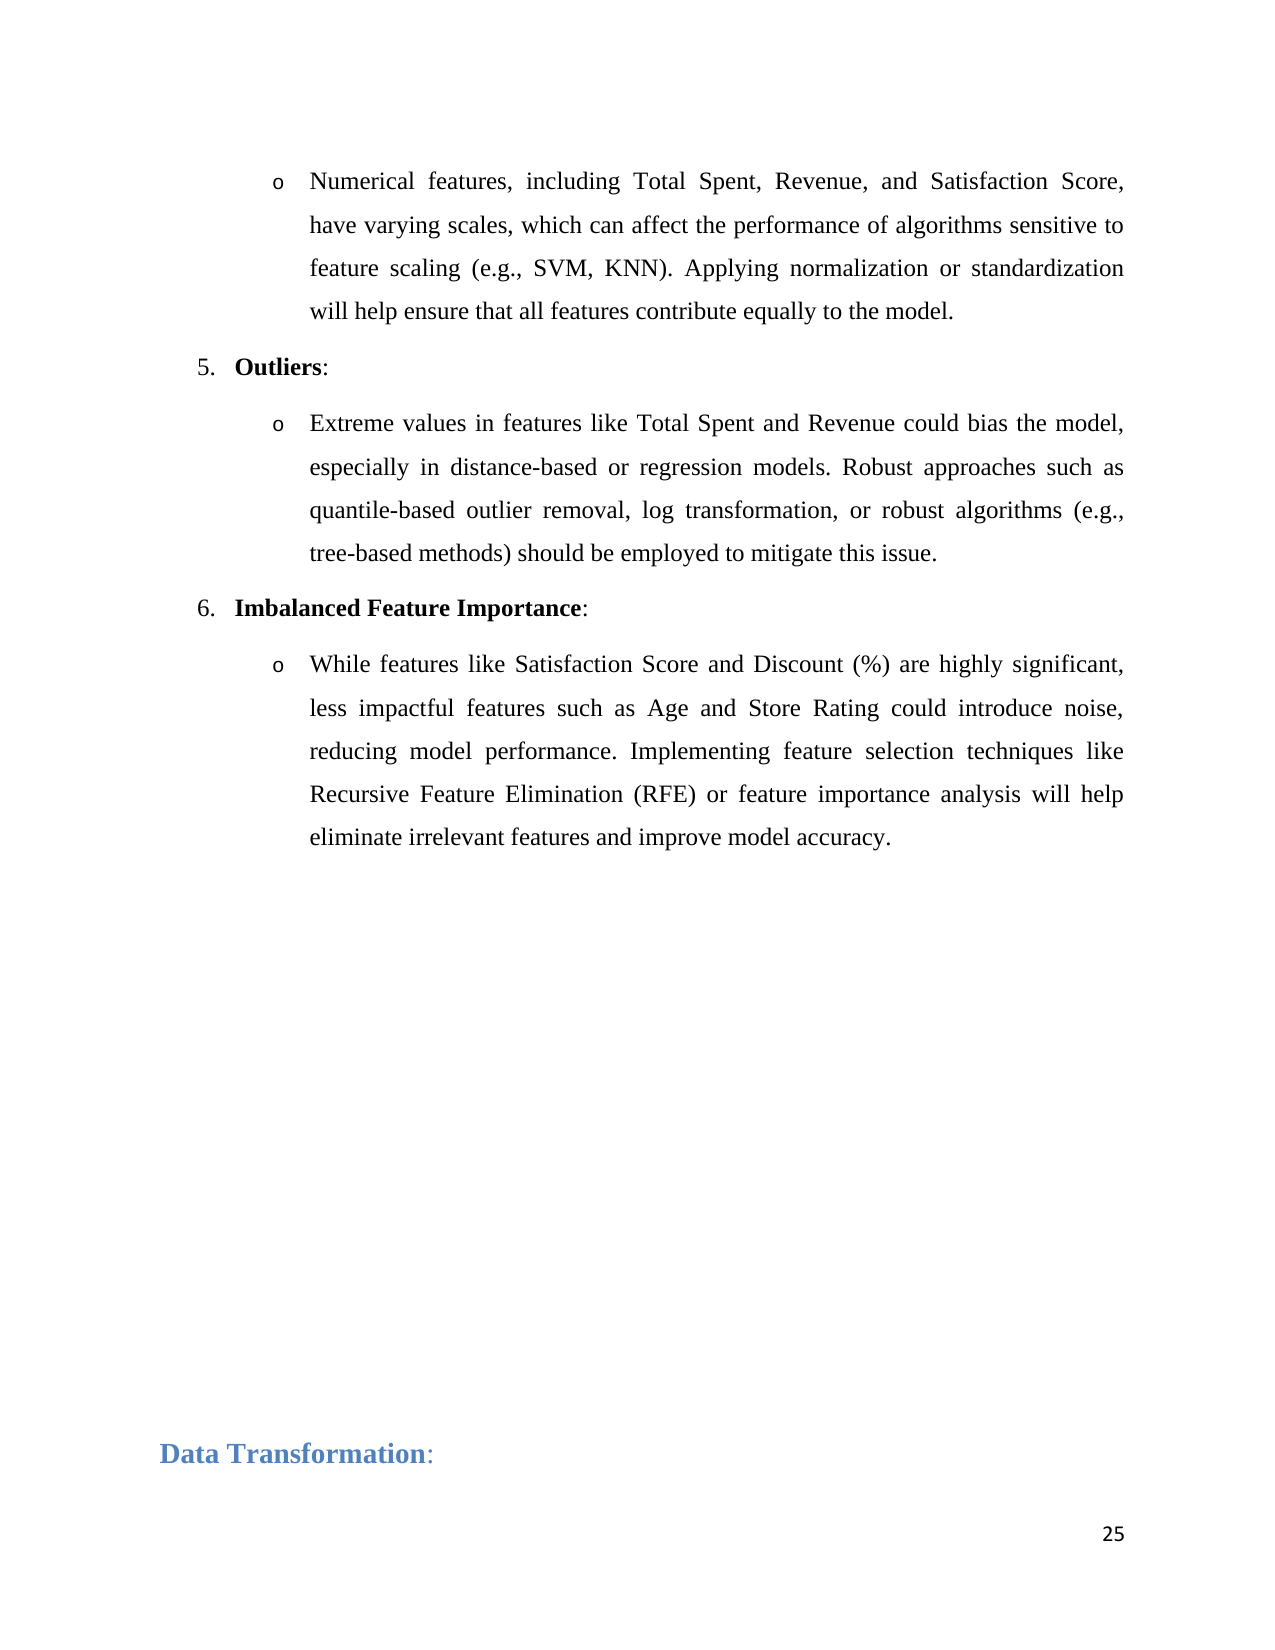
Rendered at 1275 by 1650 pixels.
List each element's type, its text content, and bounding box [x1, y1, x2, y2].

list Outliers: [197, 352, 1125, 381]
list Extreme values in features like Total Spent and Revenue could bias the model, especially in distance-based or regression models. Robust approaches such as quantile-based outlier removal, log transformation, or robust algorithms (e.g., tree-based methods) should be employed to mitigate this issue. [272, 408, 1125, 567]
list Imbalanced Feature Importance: [197, 593, 1125, 622]
list While features like Satisfaction Score and Discount (%) are highly significant, less impactful features such as Age and Store Rating could introduce noise, reducing model performance. Implementing feature selection techniques like Recursive Feature Elimination (RFE) or feature importance analysis will help eliminate irrelevant features and improve model accuracy. [272, 649, 1125, 851]
text Data Transformation: [159, 1436, 1125, 1470]
list Numerical features, including Total Spent, Revenue, and Satisfaction Score, have varying scales, which can affect the performance of algorithms sensitive to feature scaling (e.g., SVM, KNN). Applying normalization or standardization will help ensure that all features contribute equally to the model. [272, 166, 1125, 325]
